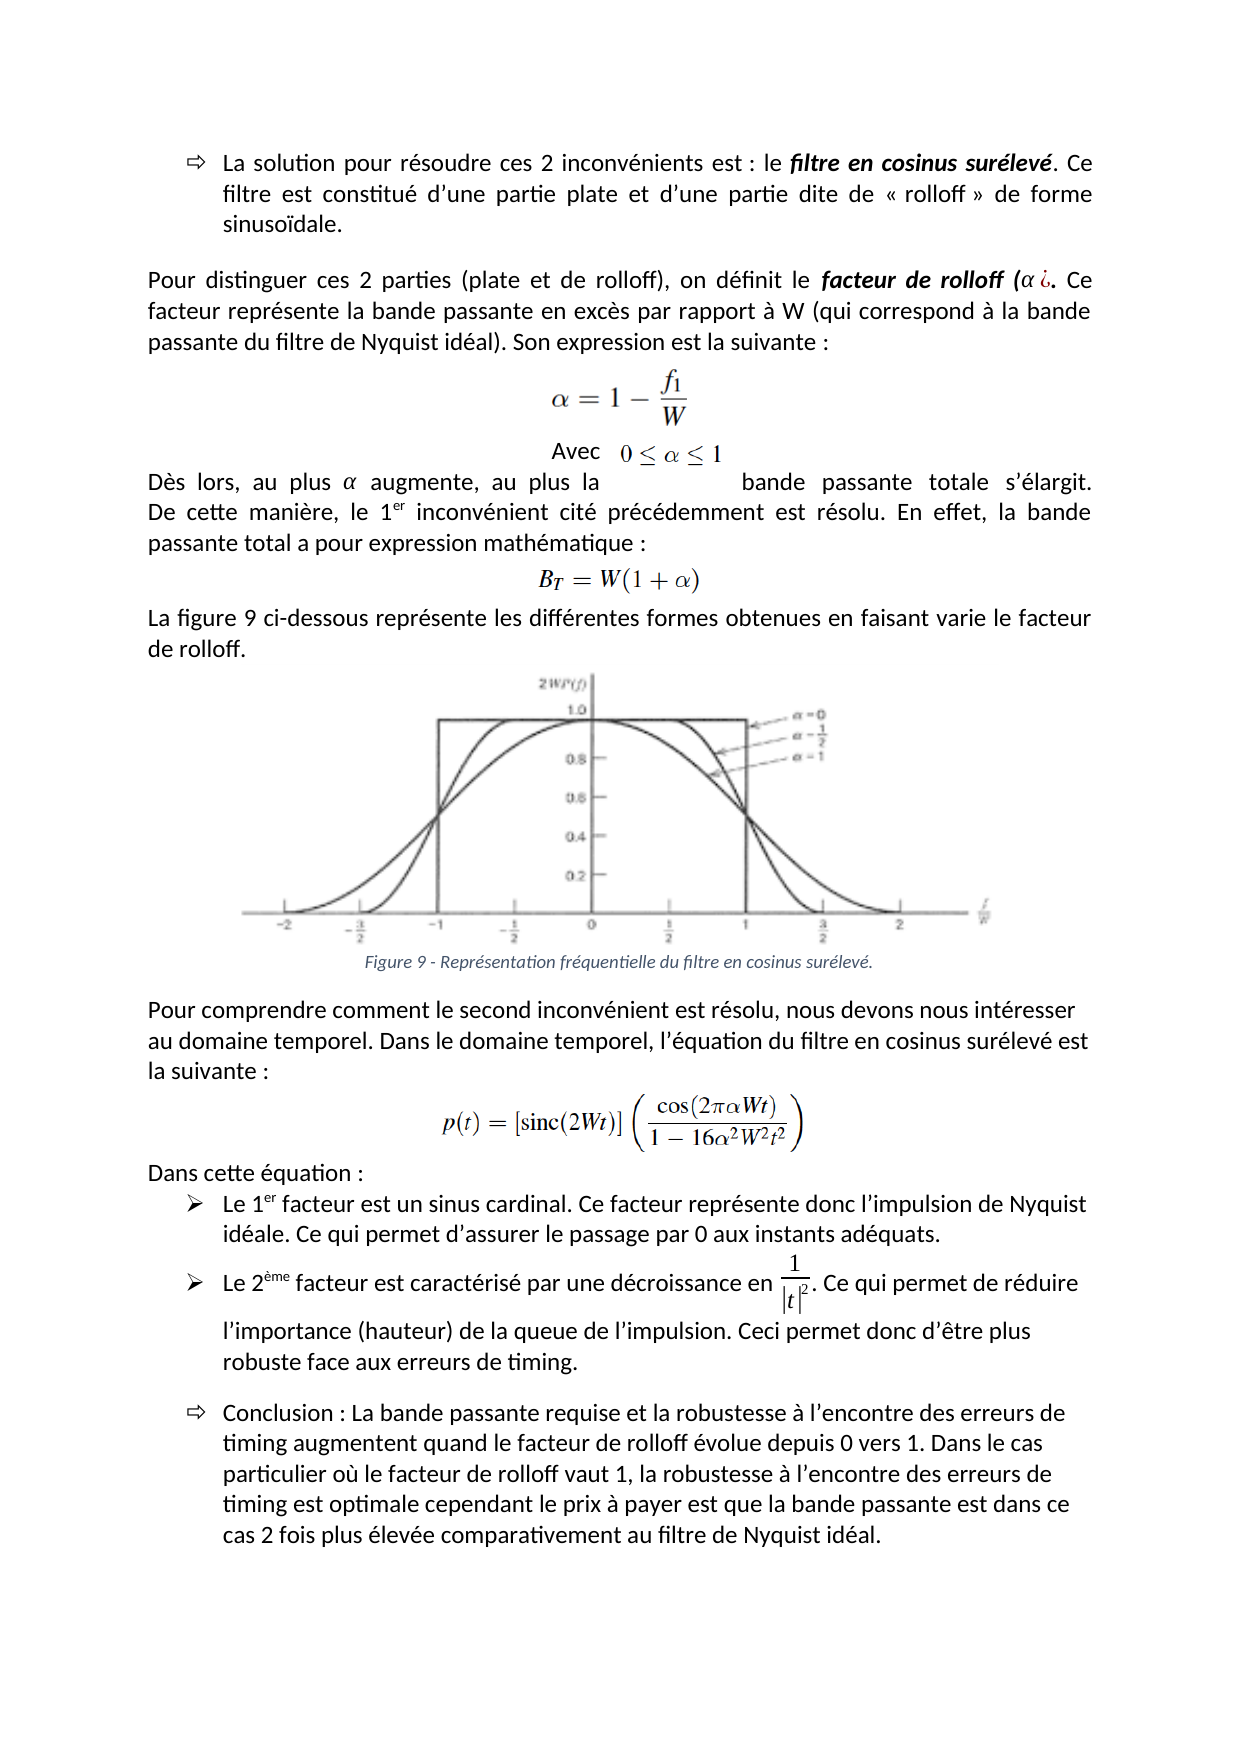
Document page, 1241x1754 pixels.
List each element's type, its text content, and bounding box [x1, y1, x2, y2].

text Dans cette équation : [148, 1157, 1093, 1188]
list Le 1er facteur est un sinus cardinal. Ce facteur représente donc l’impulsion de Nyquist idéale. Ce qui permet d’assurer le passage par 0 aux instants adéquats. [185, 1188, 1093, 1249]
list La solution pour résoudre ces 2 inconvénients est : le filtre en cosinus surélevé. Ce filtre est constitué d’une partie plate et d’une partie dite de « rolloff » de forme sinusoïdale. [185, 148, 1093, 239]
list Pour distinguer ces 2 parties (plate et de rolloff), on définit le facteur de rolloff (. Ce facteur représente la bande passante en excès par rapport à W (qui correspond à la bande passante du filtre de Nyquist idéal). Son expression est la suivante : [148, 264, 1093, 356]
picture [546, 356, 694, 436]
text Dès lors, au plus augmente, au plus la bande passante totale s’élargit. De cette manière, le 1er inconvénient cité précédemment est résolu. En effet, la bande passante total a pour expression mathématique : [148, 466, 1093, 557]
text La figure 9 ci-dessous représente les différentes formes obtenues en faisant varie le facteur de rolloff. [148, 602, 1093, 663]
text Pour comprendre comment le second inconvénient est résolu, nous devons nous intéresser au domaine temporel. Dans le domaine temporel, l’équation du filtre en cosinus surélevé est la suivante : [148, 994, 1093, 1086]
text Avec [148, 435, 1093, 466]
text Figure 9 - Représentation fréquentielle du filtre en cosinus surélevé. [148, 951, 1093, 974]
picture [533, 557, 707, 603]
list Conclusion : La bande passante requise et la robustesse à l’encontre des erreurs de timing augmentent quand le facteur de rolloff évolue depuis 0 vers 1. Dans le cas particulier où le facteur de rolloff vaut 1, la robustesse à l’encontre des erreurs de timing est optimale cependant le prix à payer est que la bande passante est dans ce cas 2 fois plus élevée comparativement au filtre de Nyquist idéal. [185, 1397, 1093, 1549]
list Le 2ème facteur est caractérisé par une décroissance en . Ce qui permet de réduire l’importance (hauteur) de la queue de l’impulsion. Ceci permet donc d’être plus robuste face aux erreurs de timing. [185, 1249, 1093, 1377]
picture [618, 439, 723, 467]
picture [241, 663, 1000, 951]
picture [432, 1086, 808, 1158]
